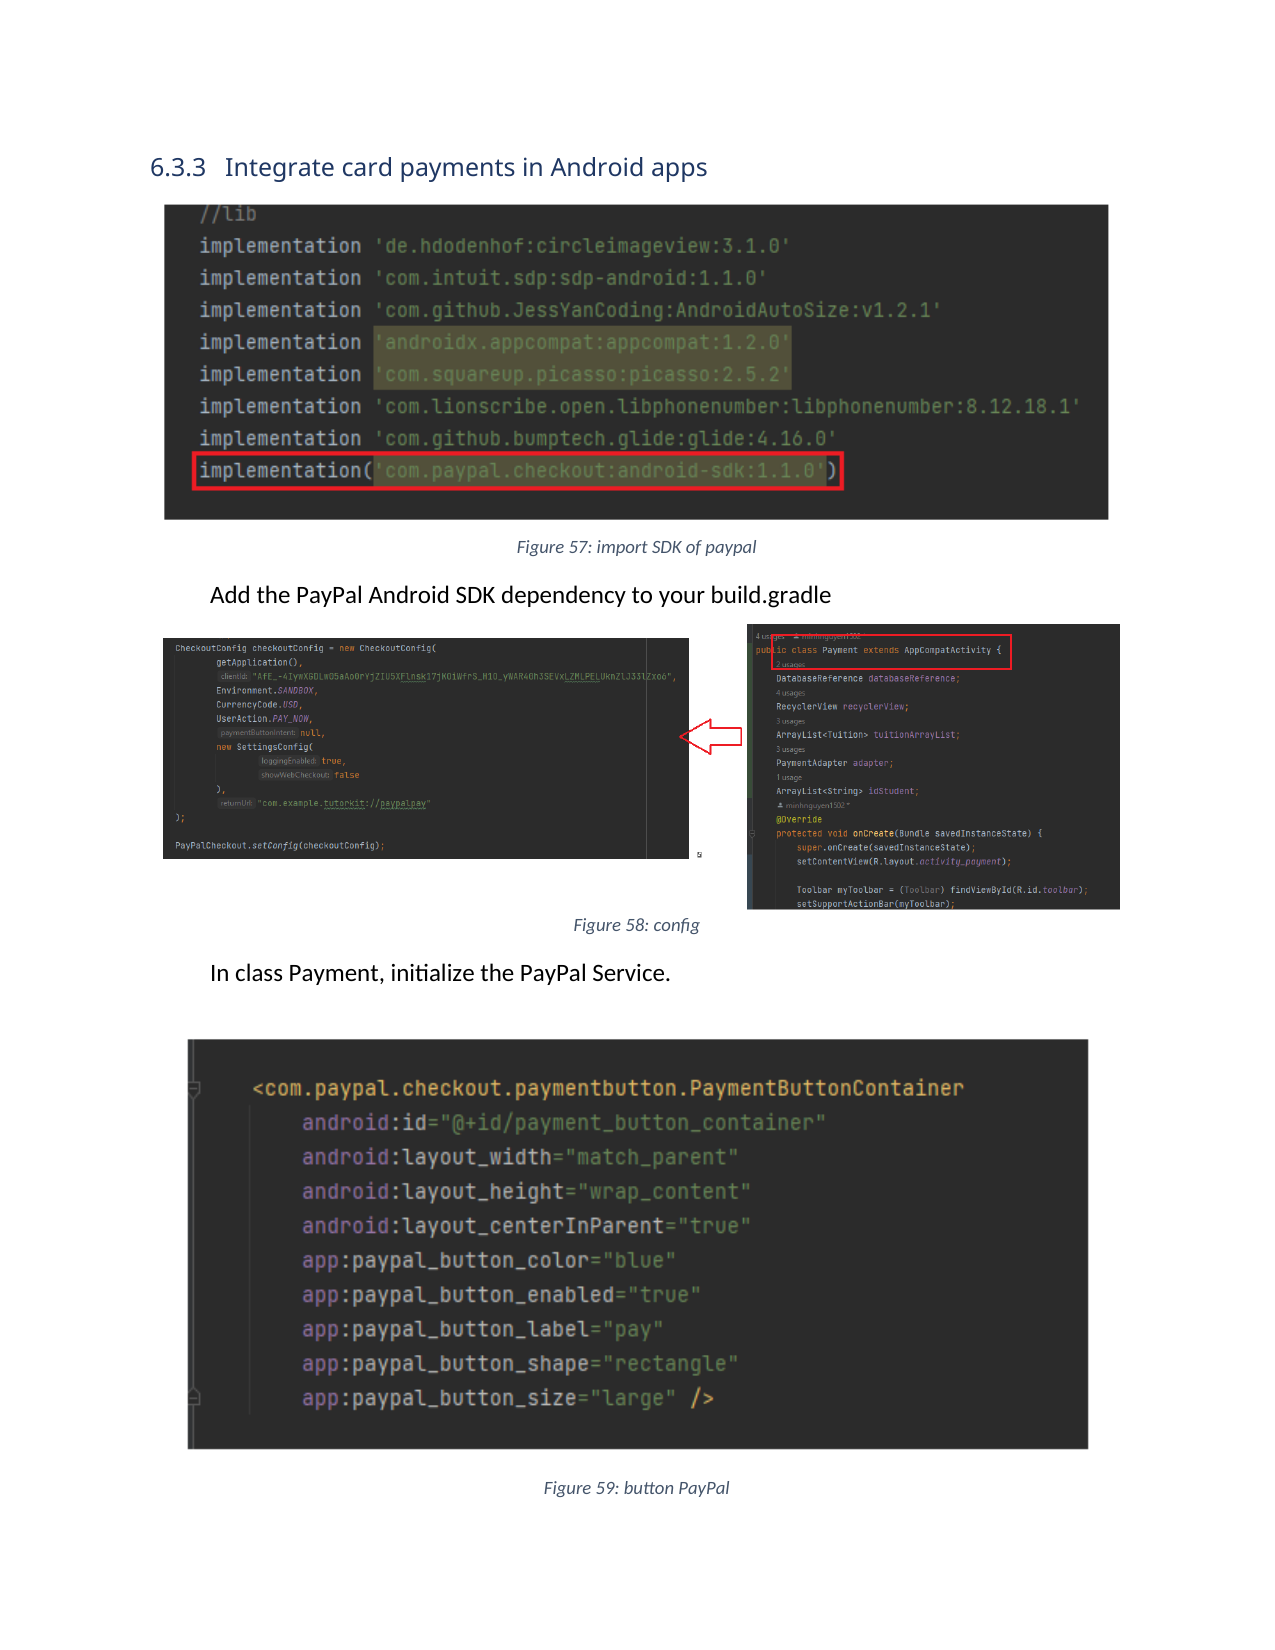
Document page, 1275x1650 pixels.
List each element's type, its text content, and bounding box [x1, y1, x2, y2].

text In class Payment, initialize the PayPal Service. [150, 957, 1125, 987]
text Add the PayPal Android SDK dependency to your build.gradle [150, 579, 1125, 609]
picture [160, 1002, 1115, 1476]
picture [150, 184, 1125, 535]
picture [150, 624, 1125, 913]
subtitle Integrate card payments in Android apps [150, 150, 1125, 184]
